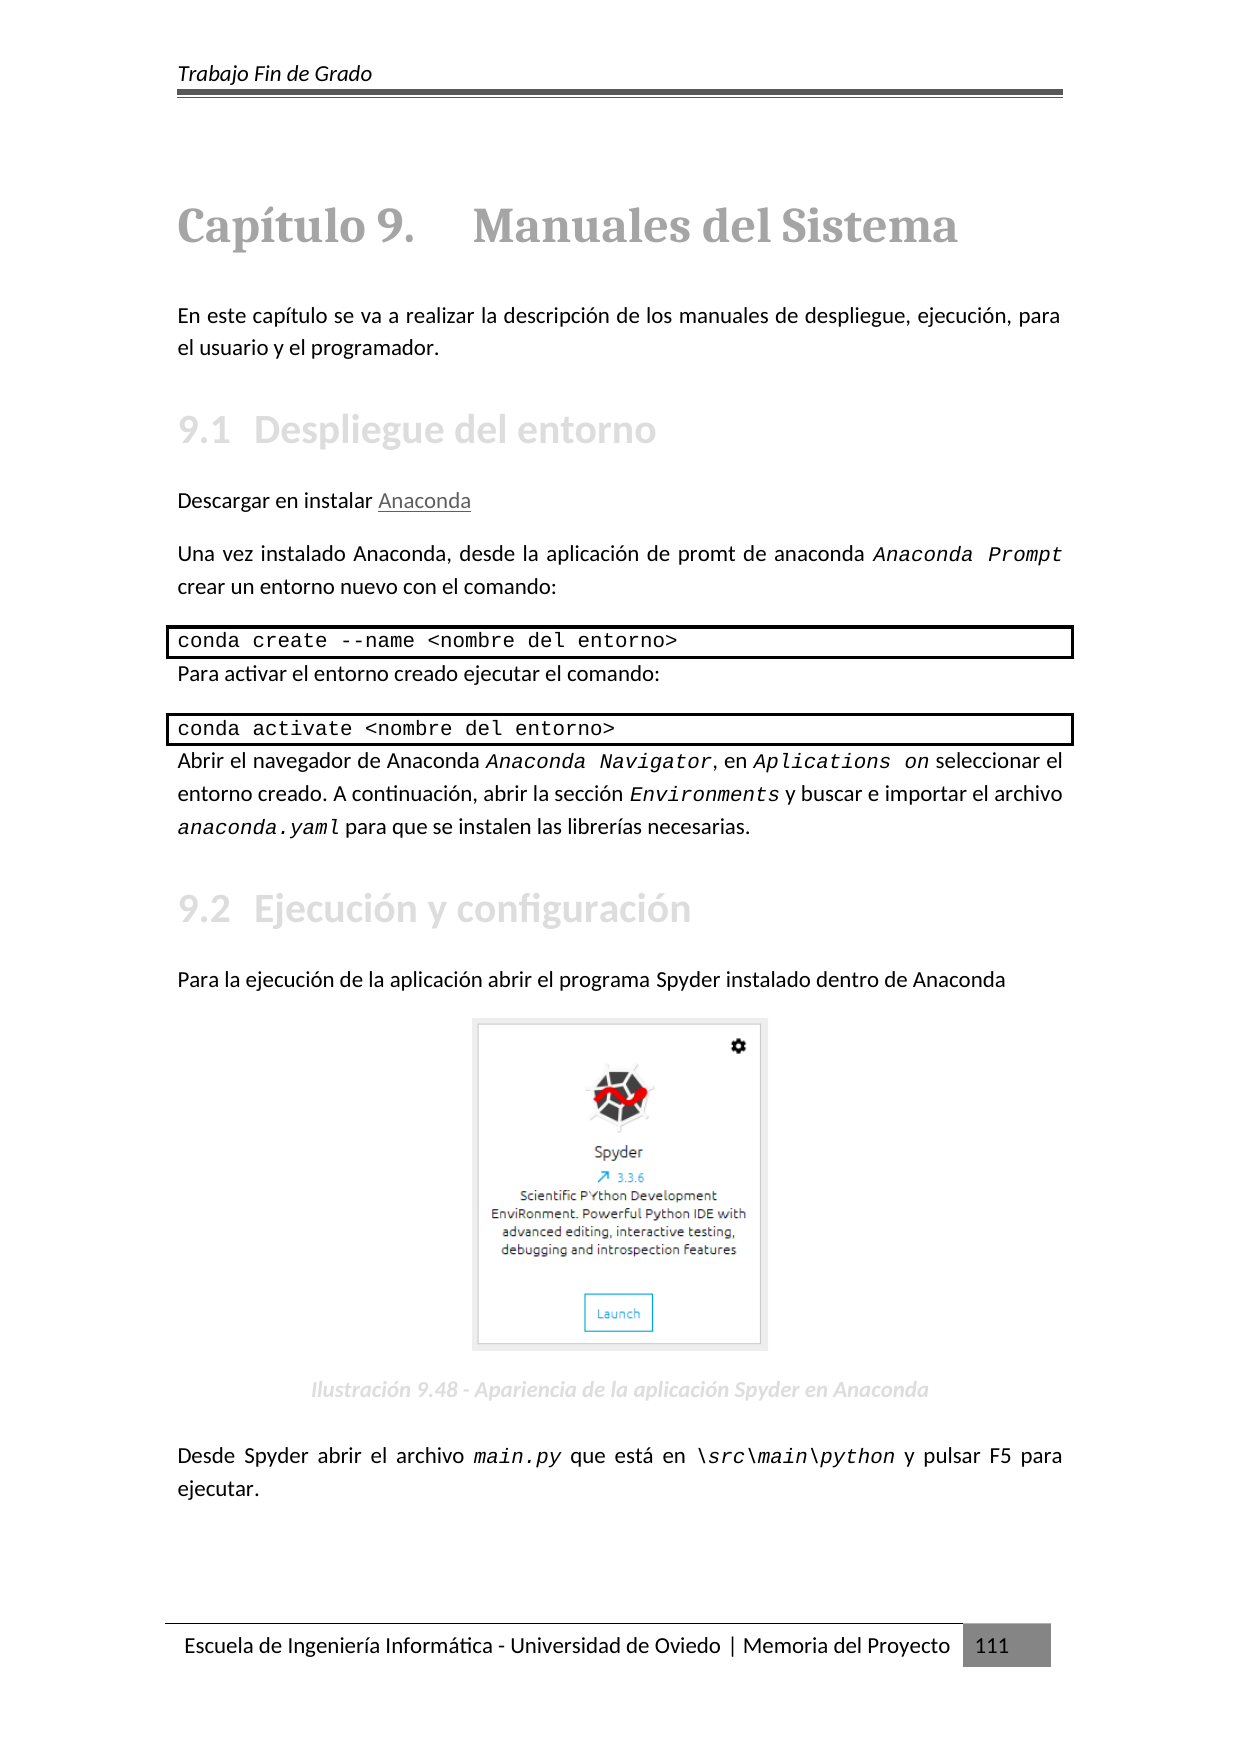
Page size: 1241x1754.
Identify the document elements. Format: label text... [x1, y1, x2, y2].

text Para la ejecución de la aplicación abrir el programa Spyder instalado dentro de Anaconda [177, 966, 1063, 994]
text conda activate <nombre del entorno> [169, 716, 1071, 743]
subtitle Manuales del Sistema [177, 198, 1063, 255]
subtitle Despliegue del entorno [177, 403, 1063, 454]
text En este capítulo se va a realizar la descripción de los manuales de despliegue, ejecución, para el usuario y el programador. [177, 301, 1063, 361]
text Una vez instalado Anaconda, desde la aplicación de promt de anaconda Anaconda Prompt crear un entorno nuevo con el comando: [177, 539, 1063, 600]
text Desde Spyder abrir el archivo main.py que está en \src\main\python y pulsar F5 para ejecutar. [177, 1441, 1063, 1502]
text Descargar en instalar Anaconda [177, 487, 1063, 514]
picture [472, 1018, 769, 1351]
text conda create --name <nombre del entorno> [169, 629, 1071, 656]
text Para activar el entorno creado ejecutar el comando: [177, 659, 1063, 687]
text Abrir el navegador de Anaconda Anaconda Navigator, en Aplications on seleccionar el entorno creado. A continuación, abrir la sección Environments y buscar e importar el archivo anaconda.yaml para que se instalen las librerías necesarias. [177, 746, 1063, 840]
subtitle Ejecución y configuración [177, 882, 1063, 933]
